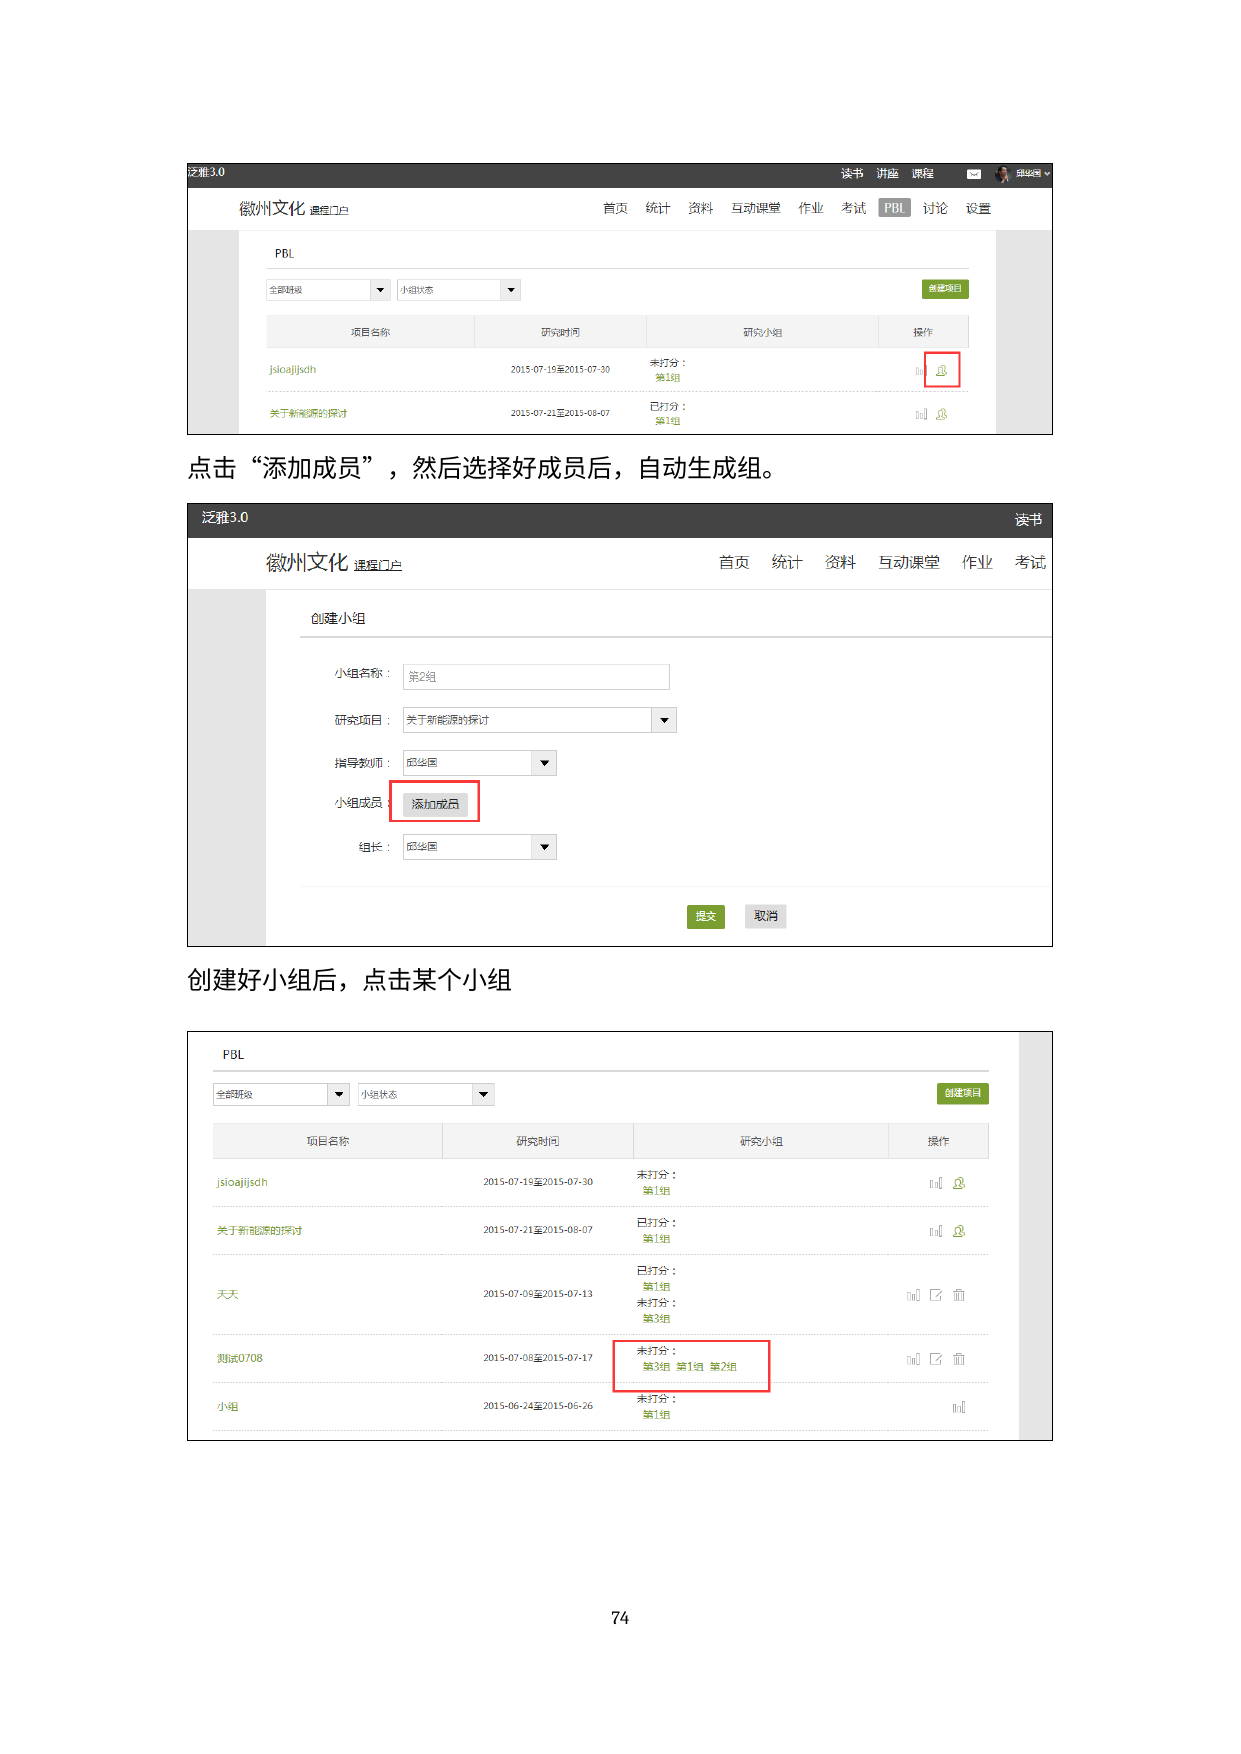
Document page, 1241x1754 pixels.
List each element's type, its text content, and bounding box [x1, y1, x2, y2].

text 创建好小组后，点击某个小组 [187, 961, 1053, 997]
text 点击“添加成员”，然后选择好成员后，自动生成组。 [187, 449, 1053, 485]
picture [188, 164, 1052, 434]
picture [188, 1032, 1052, 1440]
picture [188, 504, 1052, 946]
